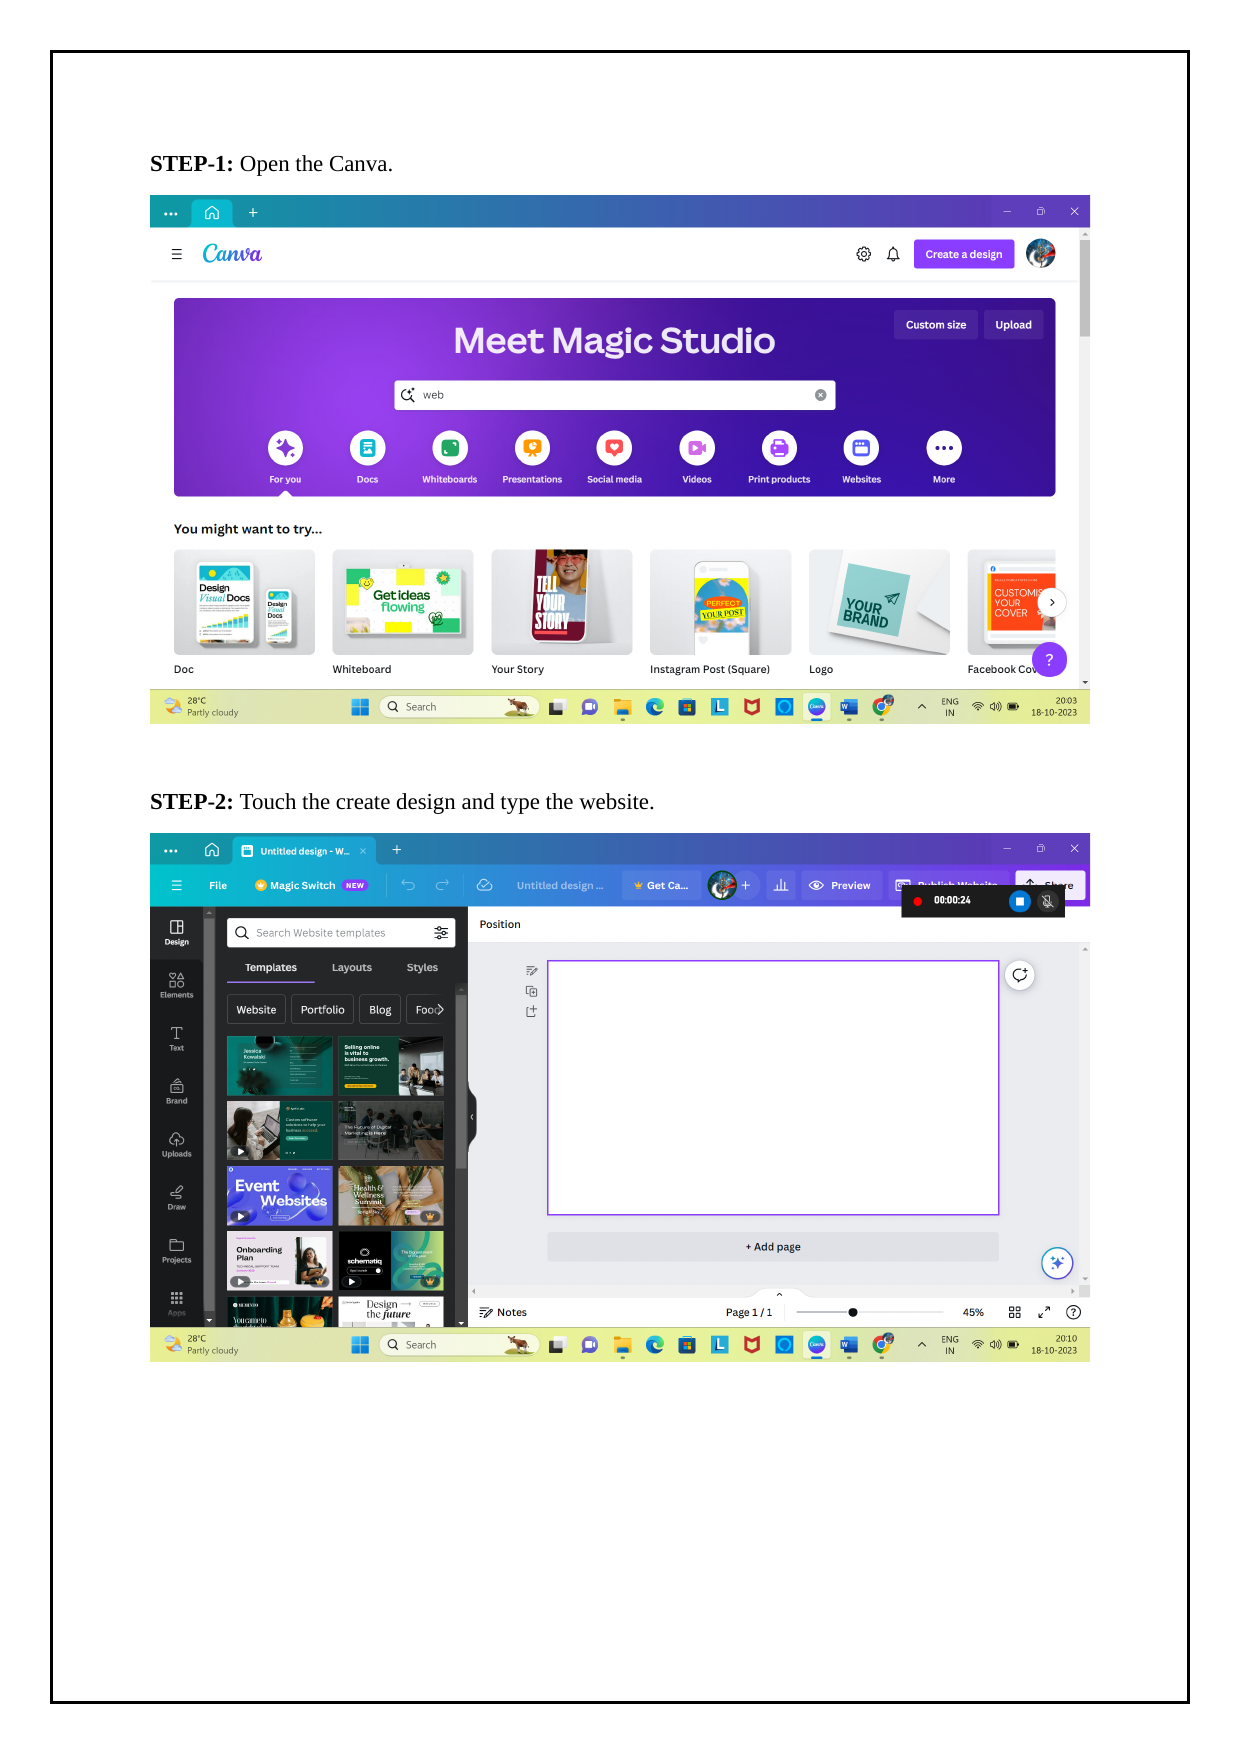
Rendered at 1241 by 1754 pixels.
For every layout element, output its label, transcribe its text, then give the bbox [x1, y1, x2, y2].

picture [150, 195, 1091, 724]
text STEP-1: Open the Canva. [150, 150, 1090, 176]
text STEP-2: Touch the create design and type the website. [150, 788, 1090, 814]
picture [150, 833, 1091, 1362]
